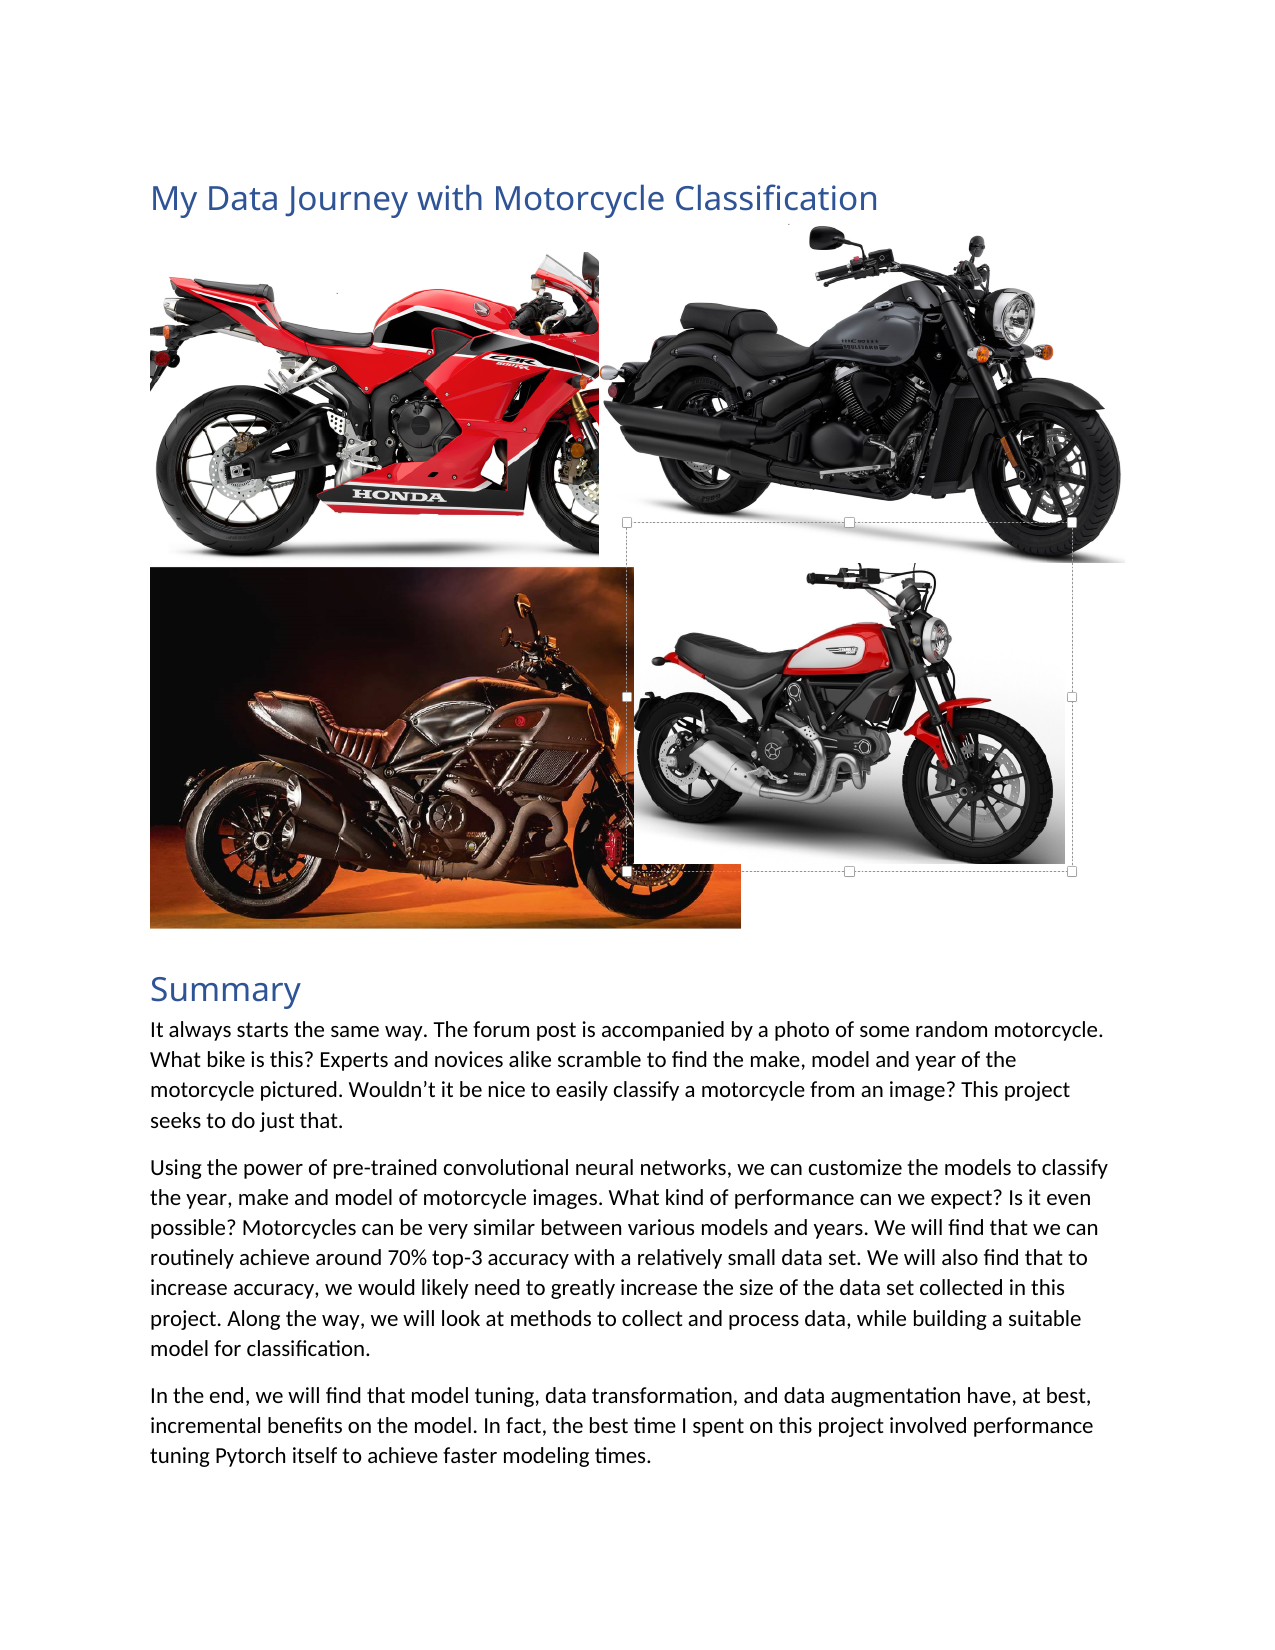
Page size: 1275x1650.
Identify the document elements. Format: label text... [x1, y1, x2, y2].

text It always starts the same way. The forum post is accompanied by a photo of some random motorcycle. What bike is this? Experts and novices alike scramble to find the make, model and year of the motorcycle pictured. Wouldn’t it be nice to easily classify a motorcycle from an image? This project seeks to do just that. [150, 1015, 1125, 1134]
picture [150, 223, 1125, 939]
text Using the power of pre-trained convolutional neural networks, we can customize the models to classify the year, make and model of motorcycle images. What kind of performance can we expect? Is it even possible? Motorcycles can be very similar between various models and years. We will find that we can routinely achieve around 70% top-3 accuracy with a relatively small data set. We will also find that to increase accuracy, we would likely need to greatly increase the size of the data set collected in this project. Along the way, we will look at methods to collect and process data, while building a suitable model for classification. [150, 1153, 1125, 1362]
subtitle Summary [150, 966, 1125, 1012]
subtitle My Data Journey with Motorcycle Classification [150, 175, 1125, 220]
text In the end, we will find that model tuning, data transformation, and data augmentation have, at best, incremental benefits on the model. In fact, the best time I spent on this project involved performance tuning Pytorch itself to achieve faster modeling times. [150, 1381, 1125, 1469]
